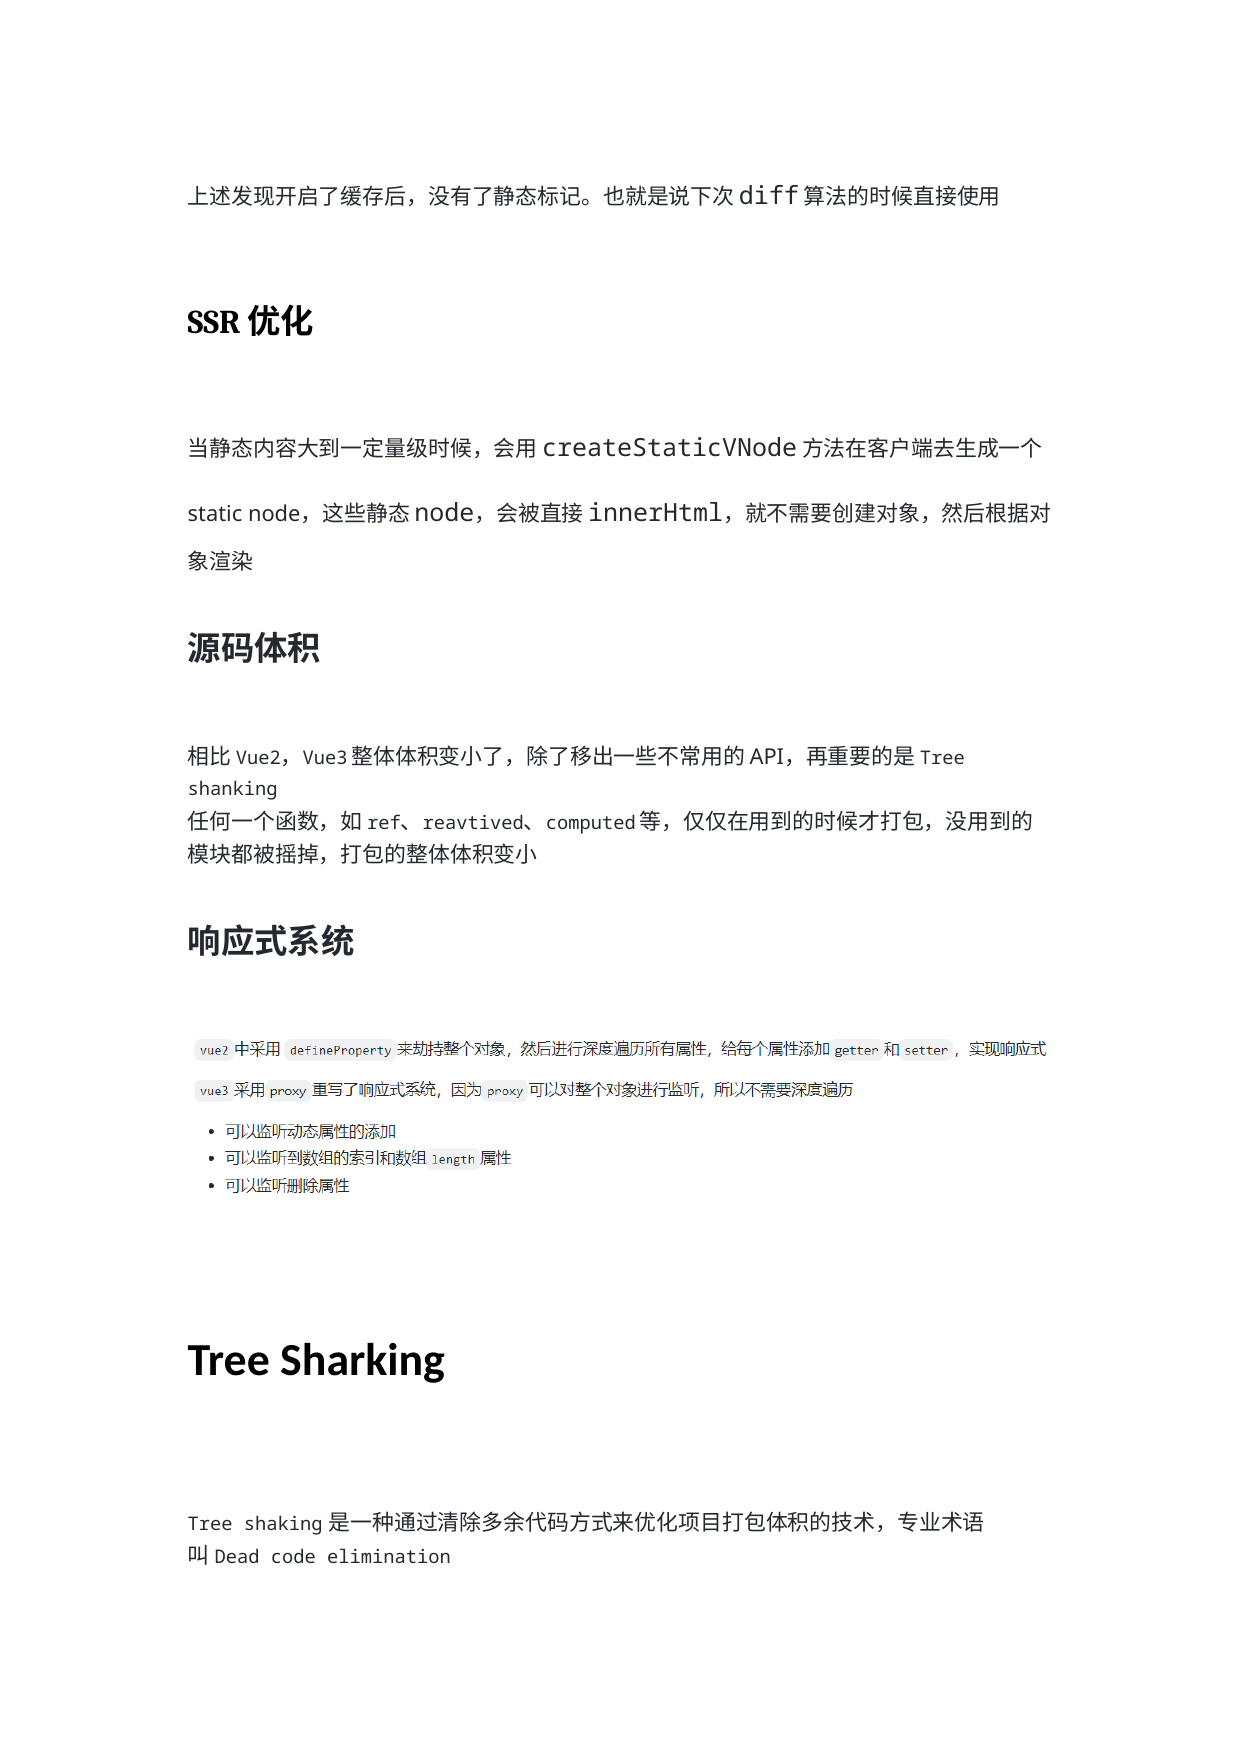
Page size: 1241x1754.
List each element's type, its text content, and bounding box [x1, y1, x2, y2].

picture [187, 1031, 1053, 1203]
text Tree shaking 是一种通过清除多余代码方式来优化项目打包体积的技术，专业术语叫 Dead code elimination [187, 1505, 1053, 1570]
text 相比Vue2，Vue3整体体积变小了，除了移出一些不常用的API，再重要的是Tree shanking [187, 739, 1053, 804]
subtitle 响应式系统 [187, 906, 1053, 971]
subtitle Tree Sharking [187, 1327, 1053, 1392]
subtitle 源码体积 [187, 614, 1053, 679]
text 当静态内容大到一定量级时候，会用createStaticVNode方法在客户端去生成一个static node，这些静态node，会被直接innerHtml，就不需要创建对象，然后根据对象渲染 [187, 414, 1053, 576]
text 任何一个函数，如ref、reavtived、computed等，仅仅在用到的时候才打包，没用到的模块都被摇掉，打包的整体体积变小 [187, 804, 1053, 869]
text 上述发现开启了缓存后，没有了静态标记。也就是说下次diff算法的时候直接使用 [187, 162, 1053, 227]
subtitle SSR优化 [187, 287, 1053, 352]
